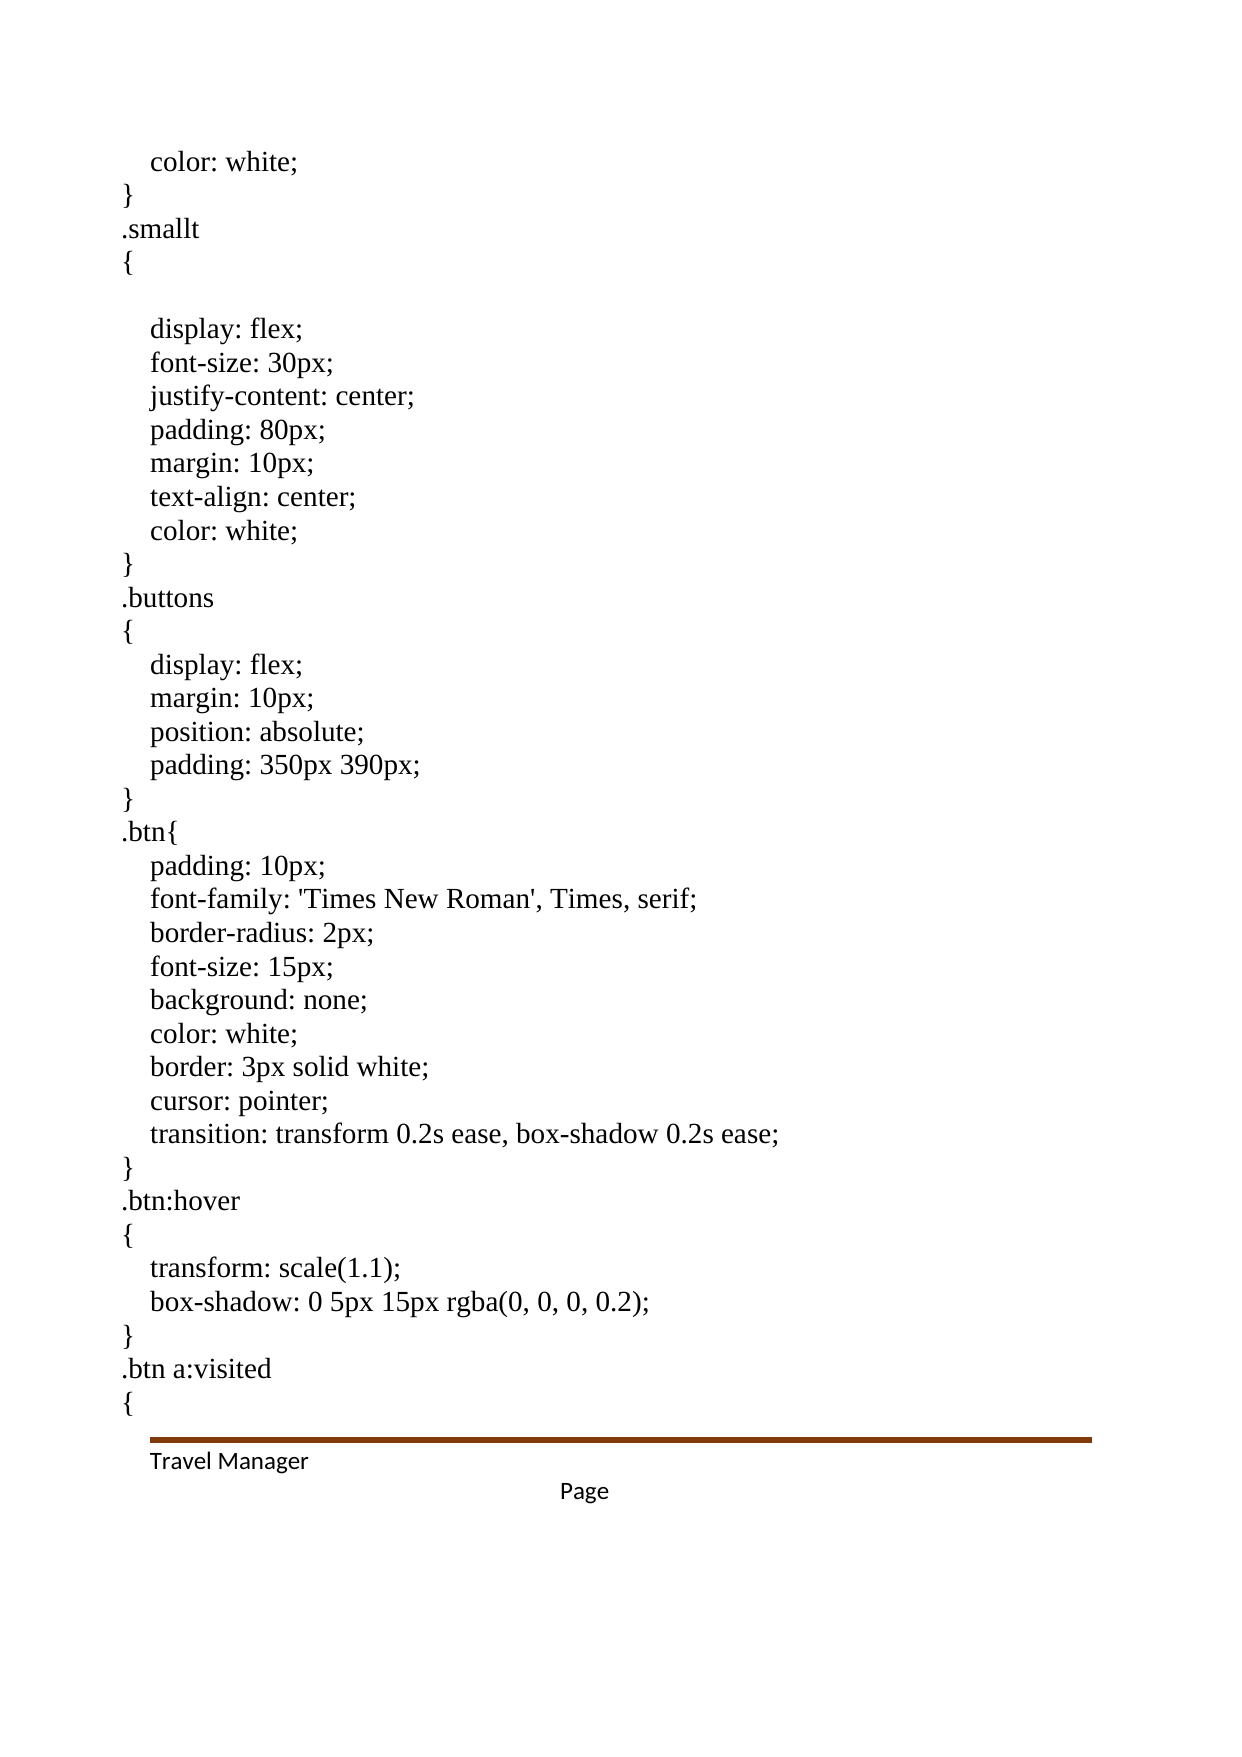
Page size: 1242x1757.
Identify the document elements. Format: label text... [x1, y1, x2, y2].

text display: flex; [121, 647, 1102, 680]
text font-size: 30px; [121, 345, 1102, 378]
text transform: scale(1.1); [121, 1251, 1102, 1284]
text } [121, 1318, 1102, 1351]
text font-family: 'Times New Roman', Times, serif; [121, 882, 1102, 915]
text .smallt [121, 211, 1102, 244]
text .btn{ [121, 814, 1102, 848]
text color: white; [121, 513, 1102, 546]
text } [121, 1150, 1102, 1183]
text } [121, 546, 1102, 580]
text .buttons [121, 580, 1102, 613]
text box-shadow: 0 5px 15px rgba(0, 0, 0, 0.2); [121, 1284, 1102, 1318]
text { [121, 613, 1102, 647]
text color: white; [121, 1016, 1102, 1049]
text { [121, 1385, 1102, 1418]
text text-align: center; [121, 479, 1102, 513]
text position: absolute; [121, 714, 1102, 747]
text } [121, 781, 1102, 814]
text margin: 10px; [121, 446, 1102, 479]
text .btn:hover [121, 1183, 1102, 1217]
text cursor: pointer; [121, 1083, 1102, 1116]
text display: flex; [121, 311, 1102, 345]
text padding: 10px; [121, 848, 1102, 882]
text border: 3px solid white; [121, 1049, 1102, 1083]
text { [121, 244, 1102, 278]
text .btn a:visited [121, 1351, 1102, 1385]
text padding: 350px 390px; [121, 747, 1102, 781]
text font-size: 15px; [121, 949, 1102, 982]
text background: none; [121, 982, 1102, 1016]
text { [121, 1217, 1102, 1251]
text padding: 80px; [121, 412, 1102, 446]
text justify-content: center; [121, 378, 1102, 412]
text transition: transform 0.2s ease, box-shadow 0.2s ease; [121, 1116, 1102, 1150]
text border-radius: 2px; [121, 915, 1102, 949]
text } [121, 177, 1102, 211]
text color: white; [121, 144, 1102, 177]
text margin: 10px; [121, 680, 1102, 714]
